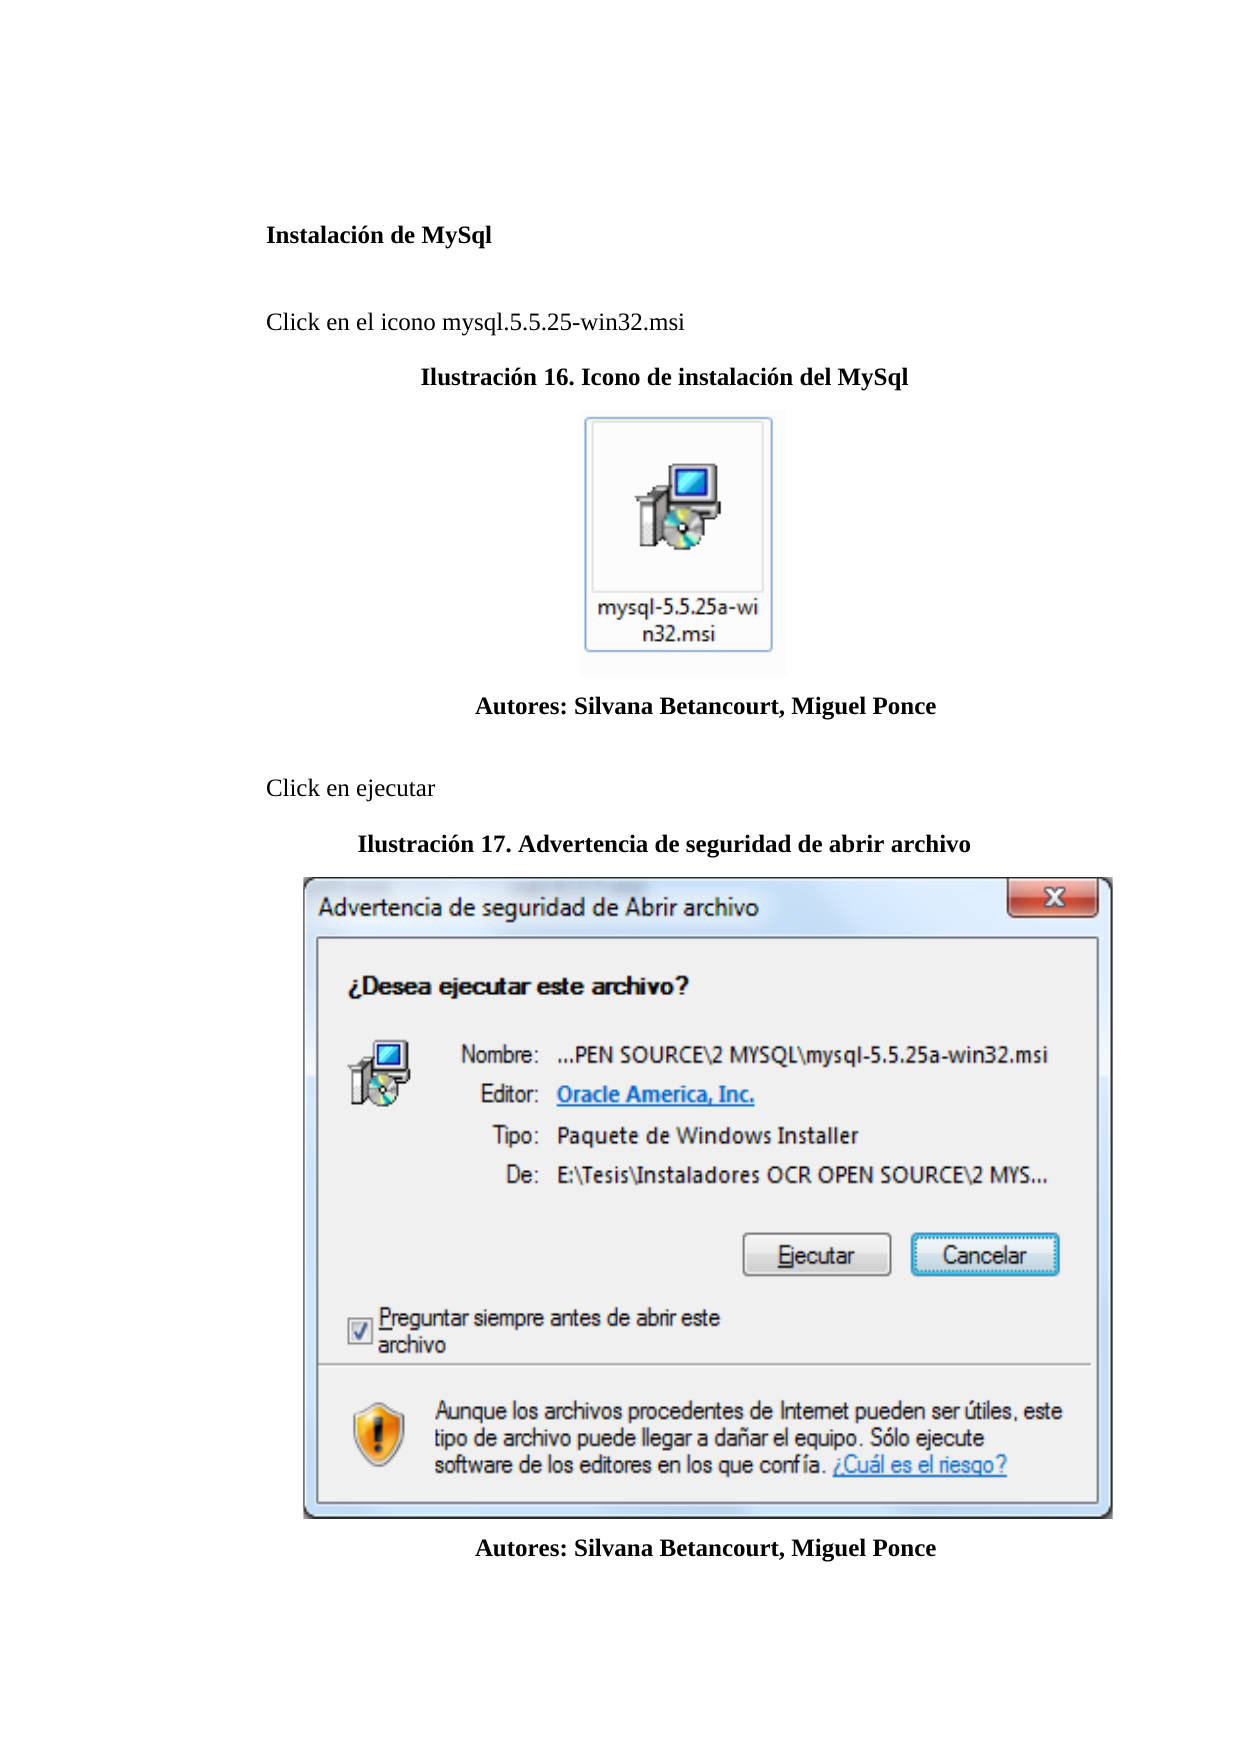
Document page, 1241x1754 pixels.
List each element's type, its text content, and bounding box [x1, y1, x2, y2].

picture [579, 410, 788, 677]
picture [303, 877, 1113, 1519]
text Instalación de MySql [266, 220, 1063, 249]
text Click en el icono mysql.5.5.25-win32.msi [266, 307, 1063, 335]
text Click en ejecutar [266, 773, 1063, 802]
list Autores: Silvana Betancourt, Miguel Ponce [348, 691, 1063, 720]
list Autores: Silvana Betancourt, Miguel Ponce [348, 1533, 1063, 1561]
